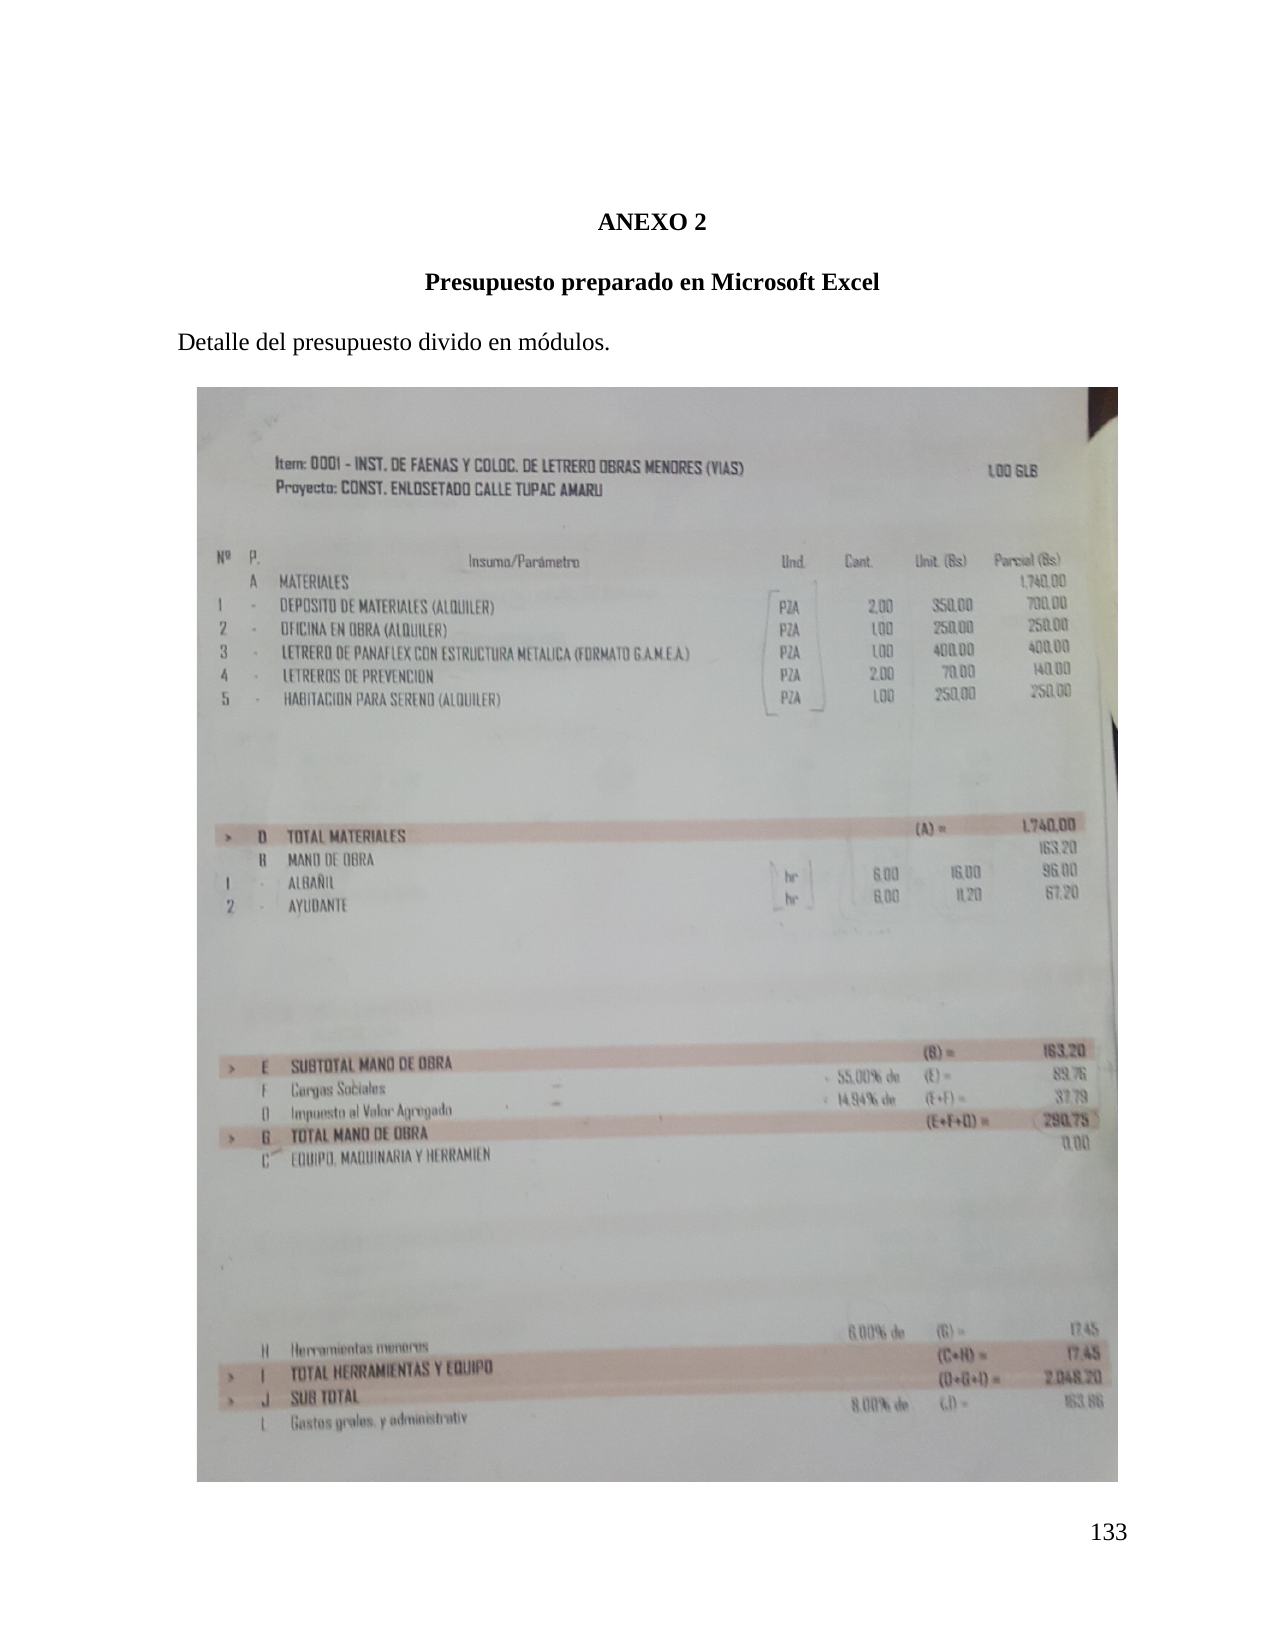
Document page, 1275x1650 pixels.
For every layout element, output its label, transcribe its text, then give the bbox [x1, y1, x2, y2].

text ANEXO 2 [177, 207, 1127, 236]
text Presupuesto preparado en Microsoft Excel [177, 267, 1127, 296]
text Detalle del presupuesto divido en módulos. [177, 327, 1127, 356]
picture [196, 387, 1118, 1482]
